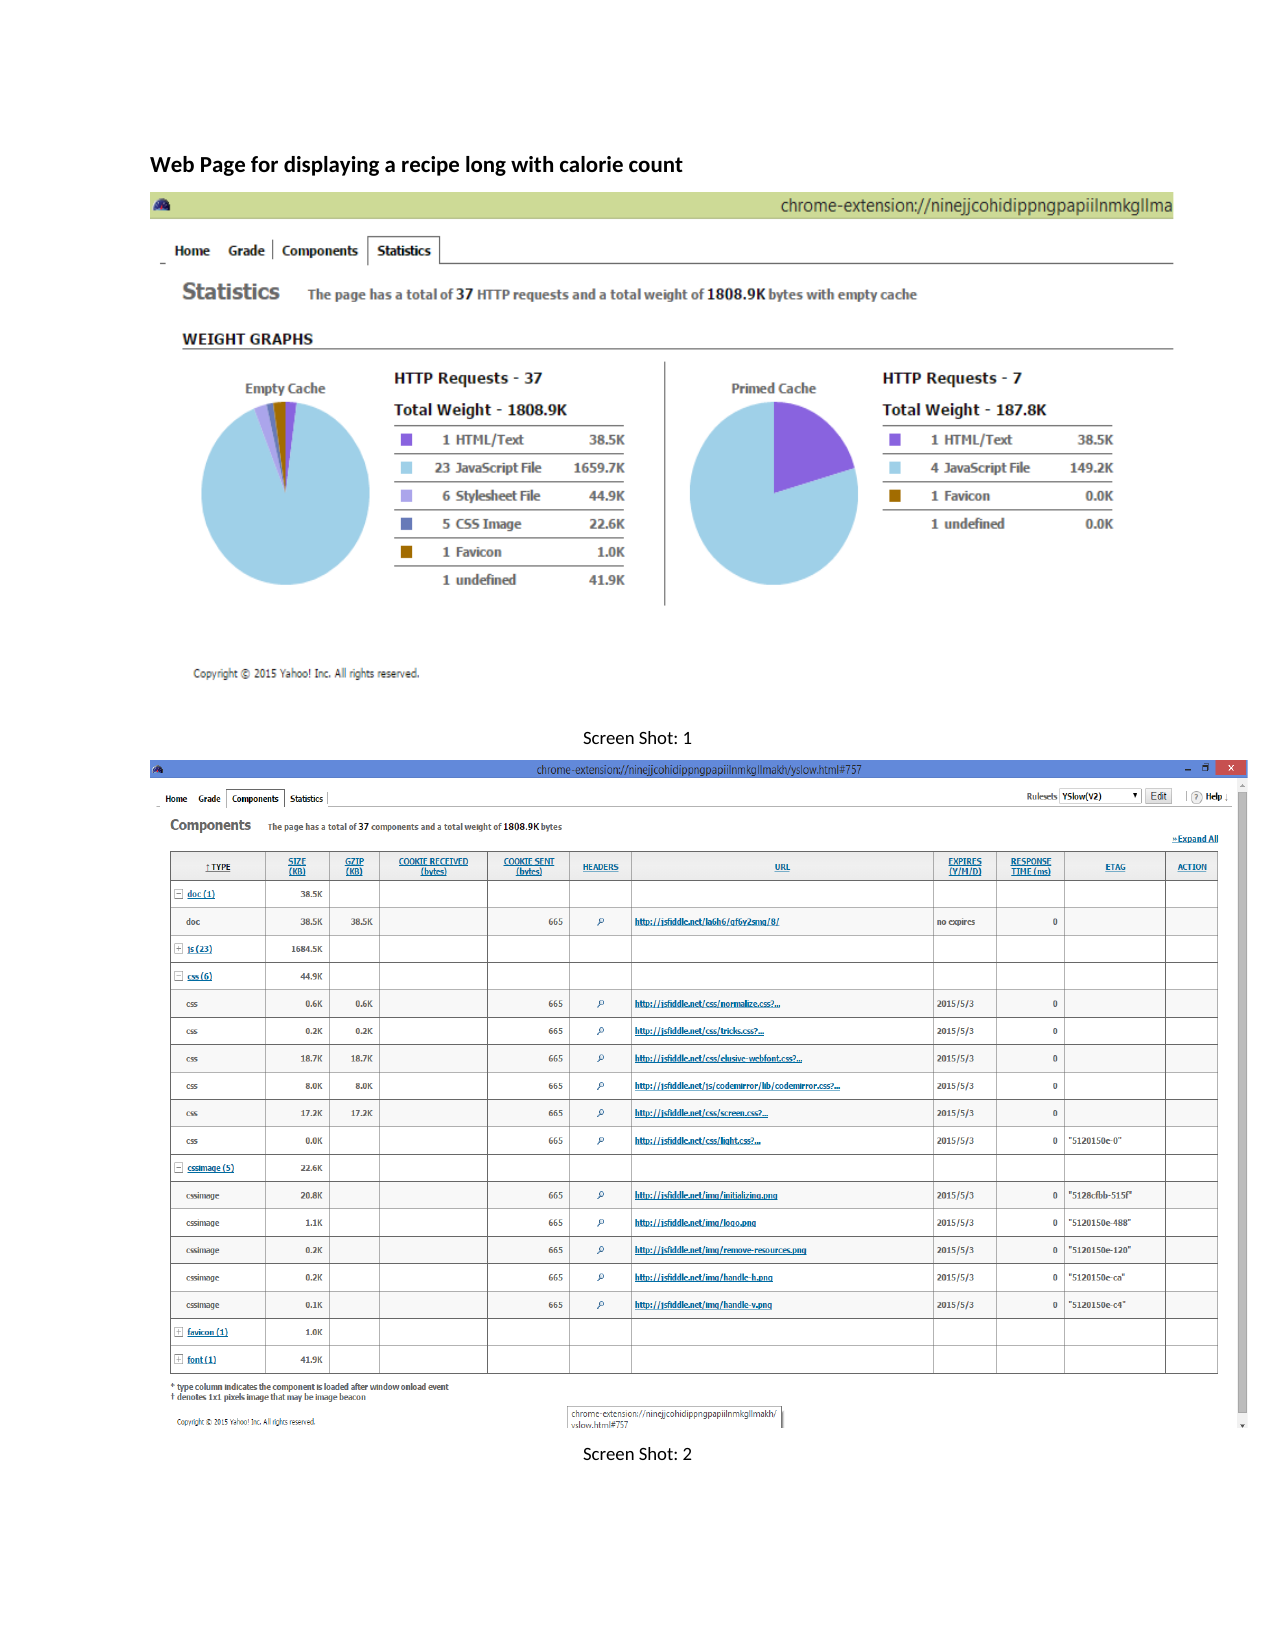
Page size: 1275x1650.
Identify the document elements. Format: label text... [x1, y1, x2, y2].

list Screen Shot: 2 [150, 1442, 1125, 1465]
picture [150, 192, 1174, 713]
picture [150, 760, 1248, 1428]
list Screen Shot: 1 [150, 726, 1125, 749]
list Web Page for displaying a recipe long with calorie count [150, 150, 1125, 178]
